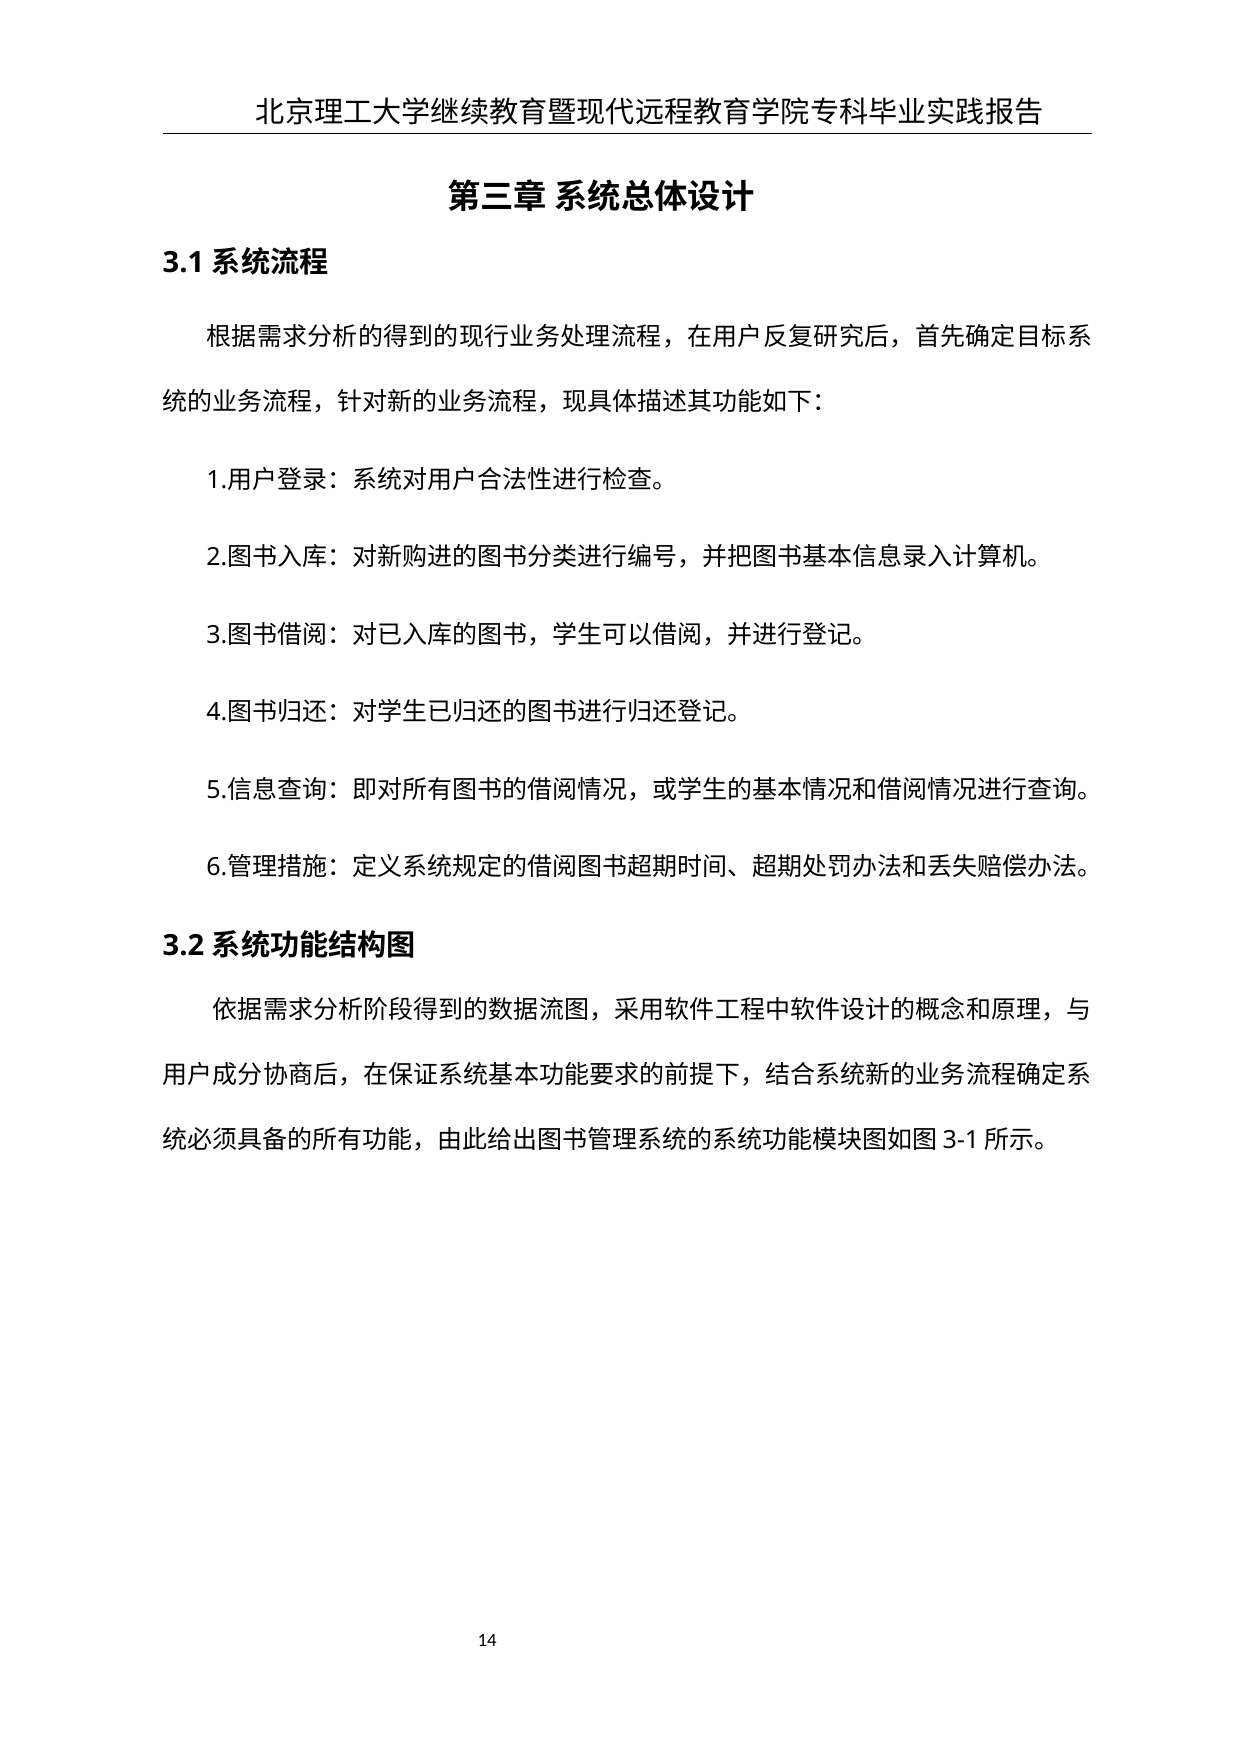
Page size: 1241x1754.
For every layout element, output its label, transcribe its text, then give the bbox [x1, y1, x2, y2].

list 系统总体设计 [162, 162, 1092, 227]
text 根据需求分析的得到的现行业务处理流程，在用户反复研究后，首先确定目标系统的业务流程，针对新的业务流程，现具体描述其功能如下： [162, 302, 1092, 432]
text 3.1 系统流程 [162, 227, 1092, 292]
text 1.用户登录：系统对用户合法性进行检查。 [162, 445, 1092, 510]
text 3.2 系统功能结构图 [162, 910, 1092, 975]
text 4.图书归还：对学生已归还的图书进行归还登记。 [162, 677, 1092, 742]
text 6.管理措施：定义系统规定的借阅图书超期时间、超期处罚办法和丢失赔偿办法。 [162, 832, 1092, 897]
text 依据需求分析阶段得到的数据流图，采用软件工程中软件设计的概念和原理，与用户成分协商后，在保证系统基本功能要求的前提下，结合系统新的业务流程确定系统必须具备的所有功能，由此给出图书管理系统的系统功能模块图如图3-1所示。 [162, 975, 1092, 1170]
text 5.信息查询：即对所有图书的借阅情况，或学生的基本情况和借阅情况进行查询。 [162, 755, 1092, 820]
text 3.图书借阅：对已入库的图书，学生可以借阅，并进行登记。 [162, 600, 1092, 665]
text 2.图书入库：对新购进的图书分类进行编号，并把图书基本信息录入计算机。 [162, 522, 1092, 587]
